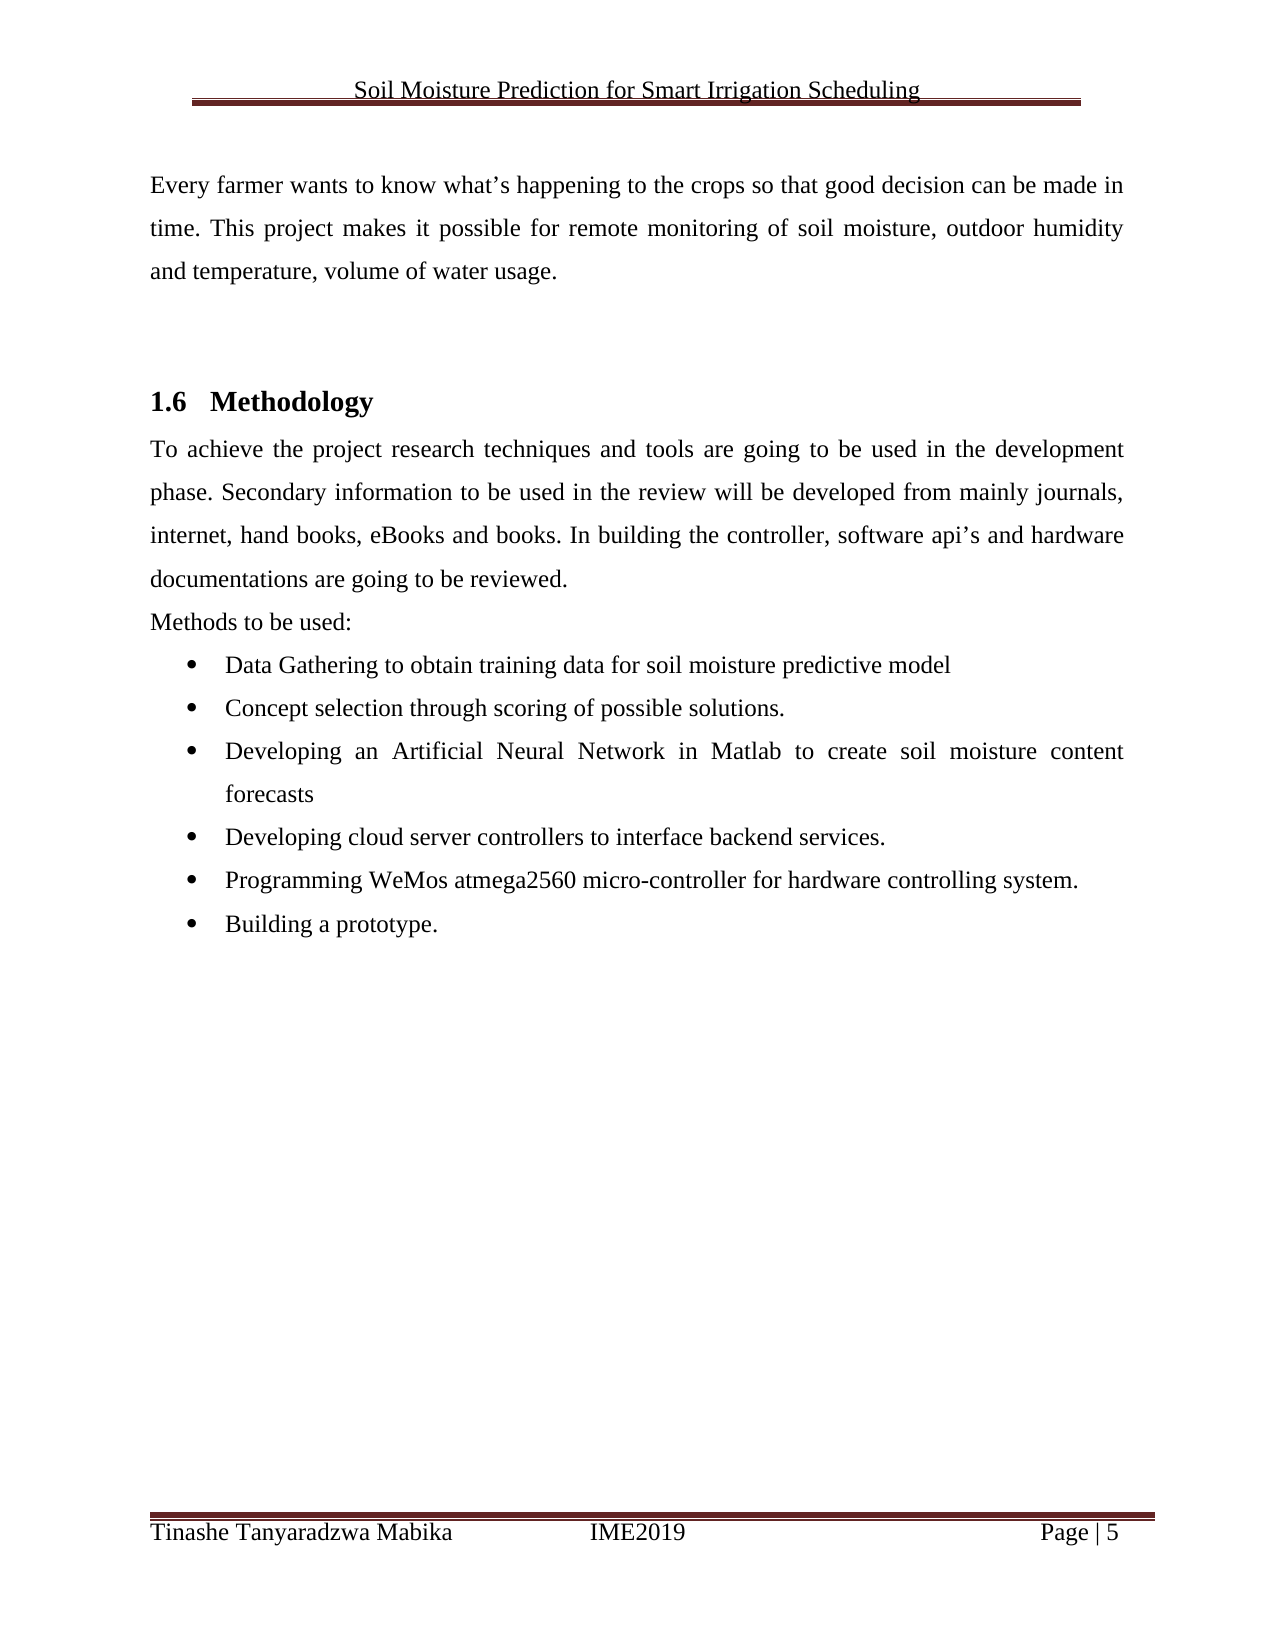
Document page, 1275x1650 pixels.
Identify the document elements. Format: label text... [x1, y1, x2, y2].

subtitle Methodology [150, 384, 1125, 418]
text Every farmer wants to know what’s happening to the crops so that good decision can be made in time. This project makes it possible for remote monitoring of soil moisture, outdoor humidity and temperature, volume of water usage. [150, 170, 1125, 285]
list Data Gathering to obtain training data for soil moisture predictive model [187, 650, 1125, 679]
list Developing an Artificial Neural Network in Matlab to create soil moisture content forecasts [187, 736, 1125, 808]
list Developing cloud server controllers to interface backend services. [187, 822, 1125, 851]
text Methods to be used: [150, 607, 1125, 636]
list Building a prototype. [187, 909, 1125, 937]
text To achieve the project research techniques and tools are going to be used in the development phase. Secondary information to be used in the review will be developed from mainly journals, internet, hand books, eBooks and books. In building the controller, software api’s and hardware documentations are going to be reviewed. [150, 434, 1125, 592]
list Concept selection through scoring of possible solutions. [187, 693, 1125, 722]
list Programming WeMos atmega2560 micro-controller for hardware controlling system. [187, 866, 1125, 894]
